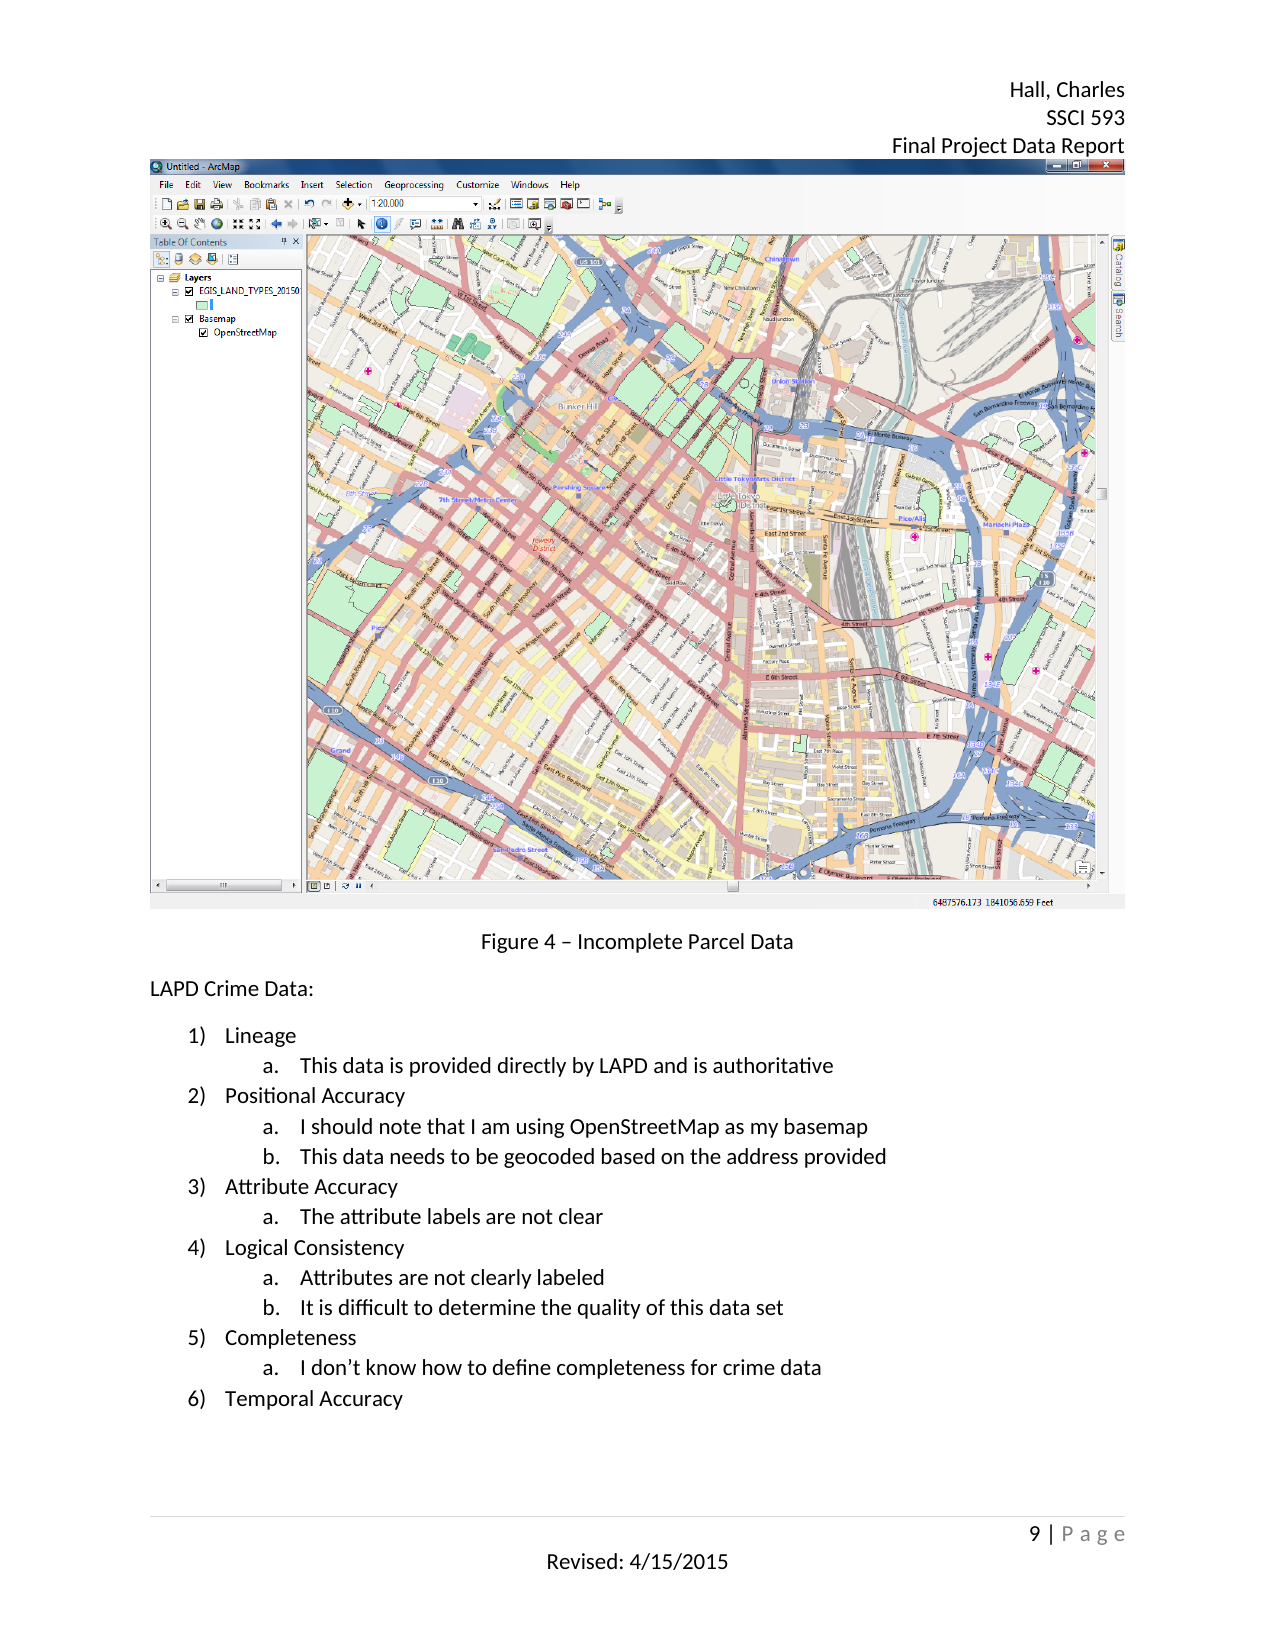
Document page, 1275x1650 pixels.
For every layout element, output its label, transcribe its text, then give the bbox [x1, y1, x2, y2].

list This data needs to be geocoded based on the address provided [262, 1142, 1125, 1170]
list It is difficult to determine the quality of this data set [262, 1293, 1125, 1321]
list Attribute Accuracy [187, 1172, 1125, 1200]
text LAPD Crime Data: [150, 974, 1125, 1002]
list Completeness [187, 1323, 1125, 1351]
list I should note that I am using OpenStreetMap as my basemap [262, 1112, 1125, 1140]
list The attribute labels are not clear [262, 1202, 1125, 1231]
list Lineage [187, 1021, 1125, 1049]
list I don’t know how to define completeness for crime data [262, 1353, 1125, 1382]
list This data is provided directly by LAPD and is authoritative [262, 1051, 1125, 1079]
list Temporal Accuracy [187, 1384, 1125, 1412]
list Attributes are not clearly labeled [262, 1263, 1125, 1291]
text Figure 4 – Incomplete Parcel Data [150, 927, 1125, 956]
picture [150, 159, 1125, 909]
list Logical Consistency [187, 1233, 1125, 1261]
list Positional Accuracy [187, 1082, 1125, 1110]
